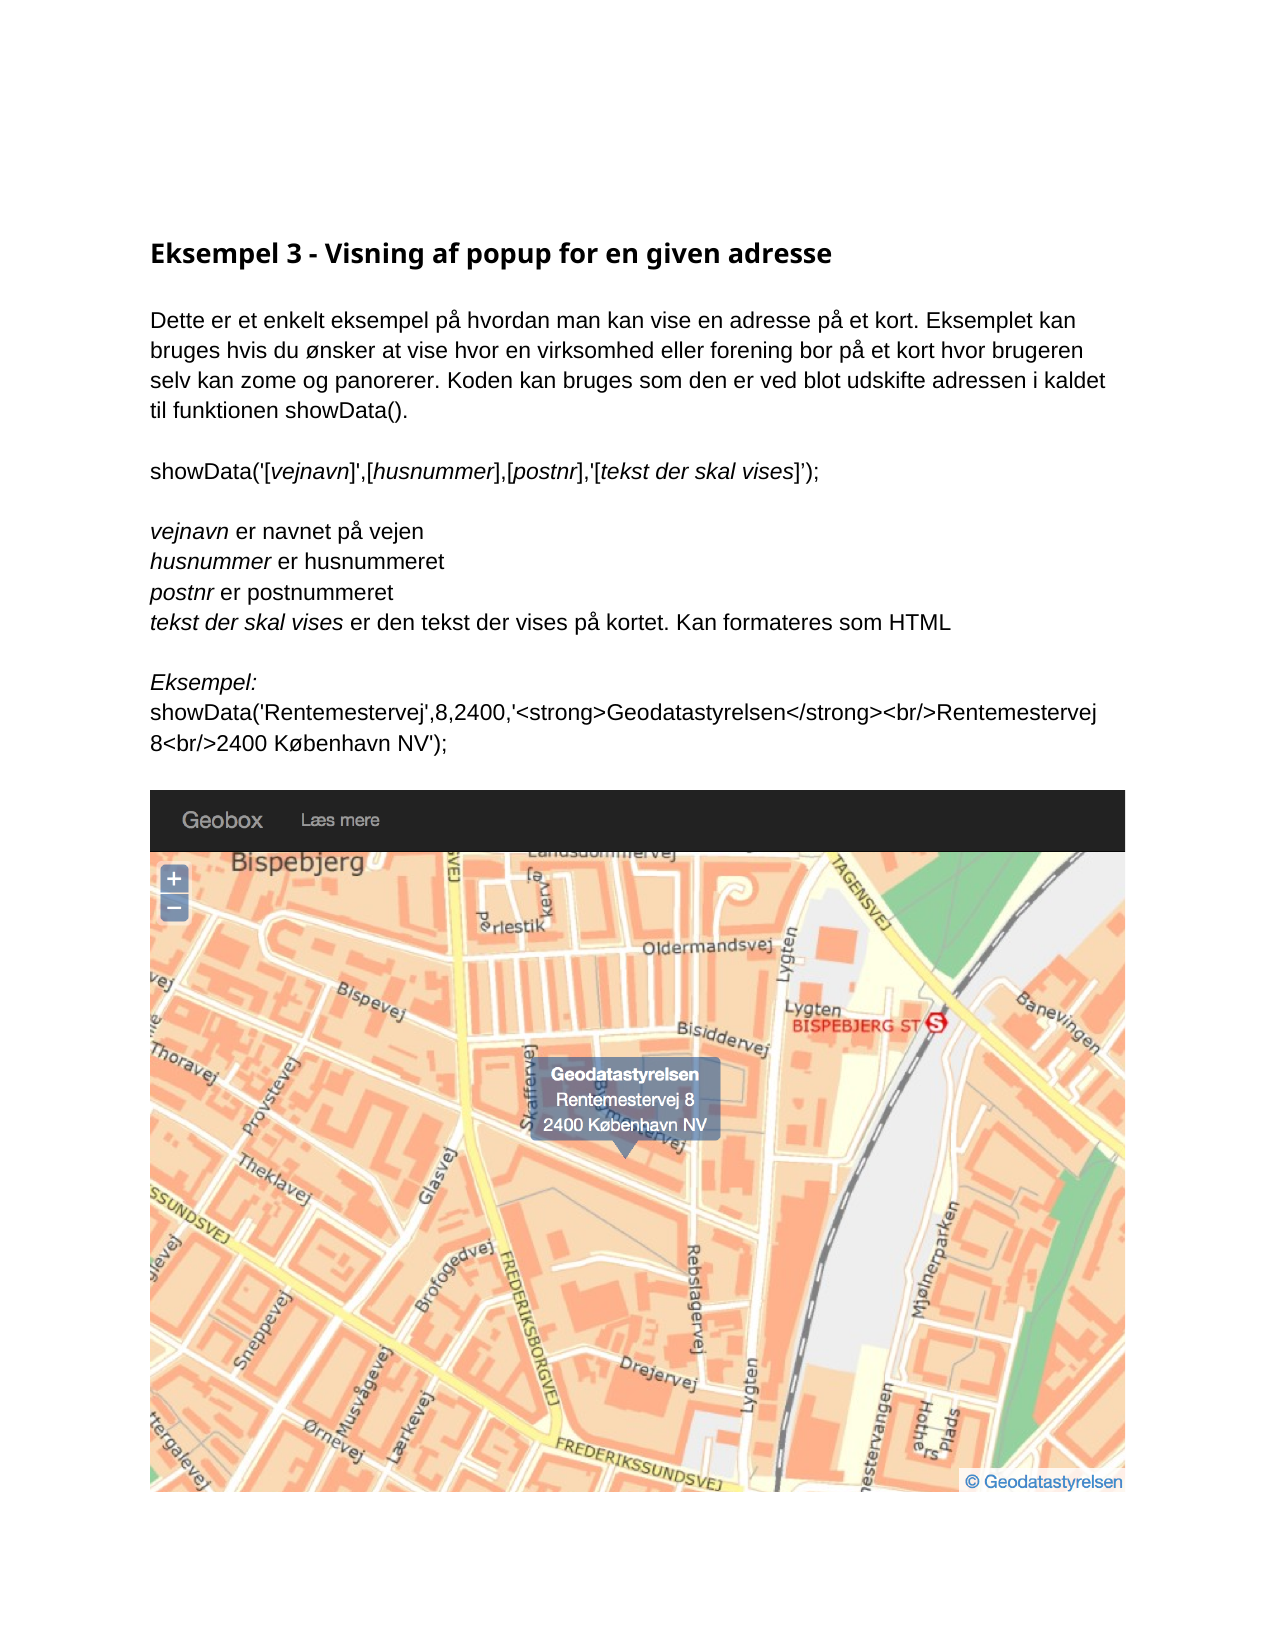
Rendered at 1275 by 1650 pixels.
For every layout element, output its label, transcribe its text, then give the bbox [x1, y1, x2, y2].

text postnr er postnummeret [150, 578, 1125, 605]
text showData('Rentemestervej',8,2400,'<strong>Geodatastyrelsen</strong><br/>Rentemestervej 8<br/>2400 København NV'); [150, 699, 1125, 756]
text Dette er et enkelt eksempel på hvordan man kan vise en adresse på et kort. Eksemplet kan bruges hvis du ønsker at vise hvor en virksomhed eller forening bor på et kort hvor brugeren selv kan zome og panorerer. Koden kan bruges som den er ved blot udskifte adressen i kaldet til funktionen showData(). [150, 307, 1125, 424]
subtitle Eksempel 3 - Visning af popup for en given adresse [150, 234, 1125, 271]
picture [150, 790, 1125, 1492]
text husnummer er husnummeret [150, 548, 1125, 575]
text vejnavn er navnet på vejen [150, 518, 1125, 544]
text Eksempel: [150, 669, 1125, 696]
text showData('[vejnavn]',[husnummer],[postnr],'[tekst der skal vises]’); [150, 458, 1125, 484]
text tekst der skal vises er den tekst der vises på kortet. Kan formateres som HTML [150, 609, 1125, 635]
